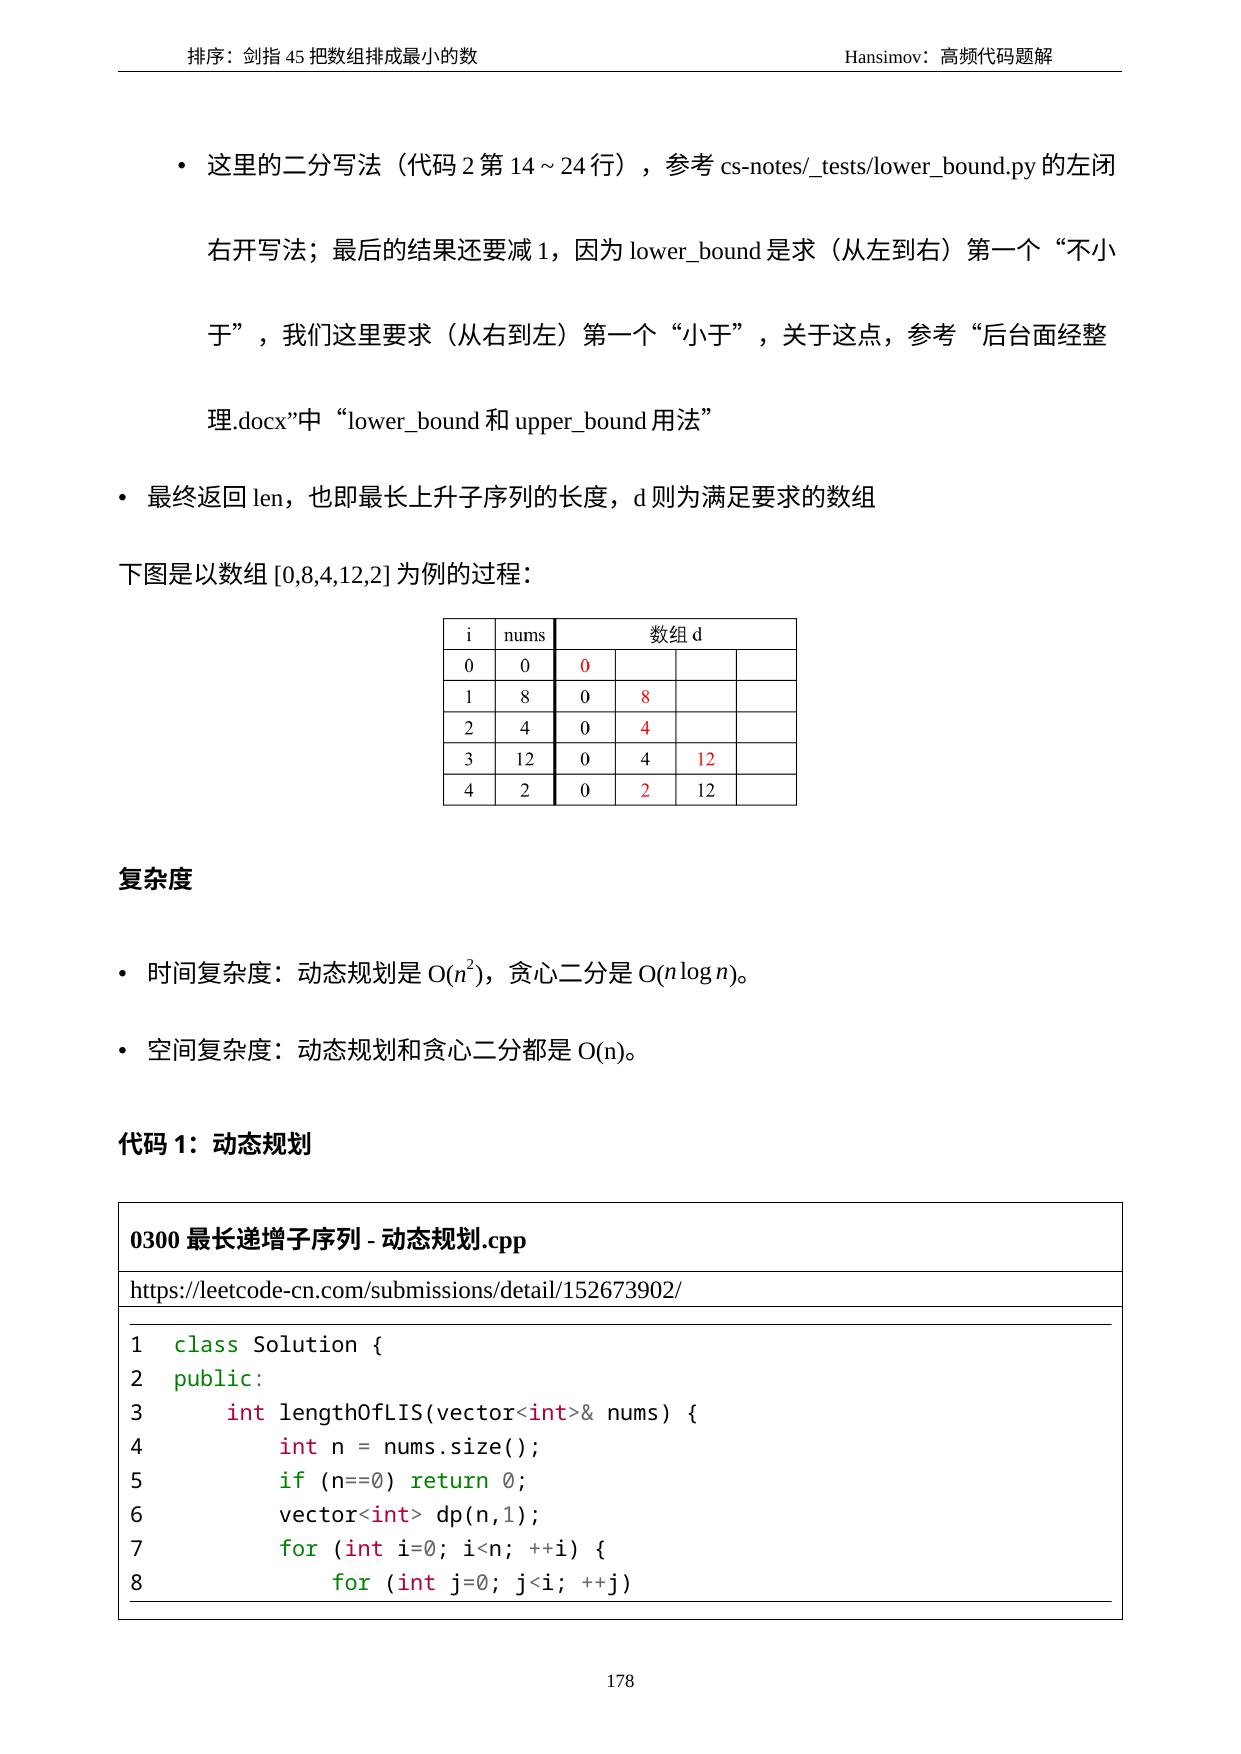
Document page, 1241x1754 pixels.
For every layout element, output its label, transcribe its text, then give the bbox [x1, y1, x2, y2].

subtitle 复杂度 [118, 843, 1097, 911]
subtitle 代码1：动态规划 [118, 1108, 1097, 1176]
text 最终返回len，也即最长上升子序列的长度，d则为满足要求的数组 [118, 462, 1122, 529]
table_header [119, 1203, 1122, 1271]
text 时间复杂度：动态规划是O()，贪心二分是O()。 [118, 937, 1122, 1005]
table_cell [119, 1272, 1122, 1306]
picture [442, 615, 798, 813]
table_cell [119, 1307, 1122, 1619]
text 下图是以数组 [0,8,4,12,2] 为例的过程： [118, 538, 1122, 606]
text 这里的二分写法（代码2第14 ~ 24行），参考cs-notes/_tests/lower_bound.py的左闭右开写法；最后的结果还要减1，因为lower_bound是求（从左到右）第一个“不小于”，我们这里要求（从右到左）第一个“小于”，关于这点，参考“后台面经整理.docx”中“lower_bound和upper_bound用法” [177, 130, 1122, 452]
text 空间复杂度：动态规划和贪心二分都是O(n)。 [118, 1014, 1122, 1082]
